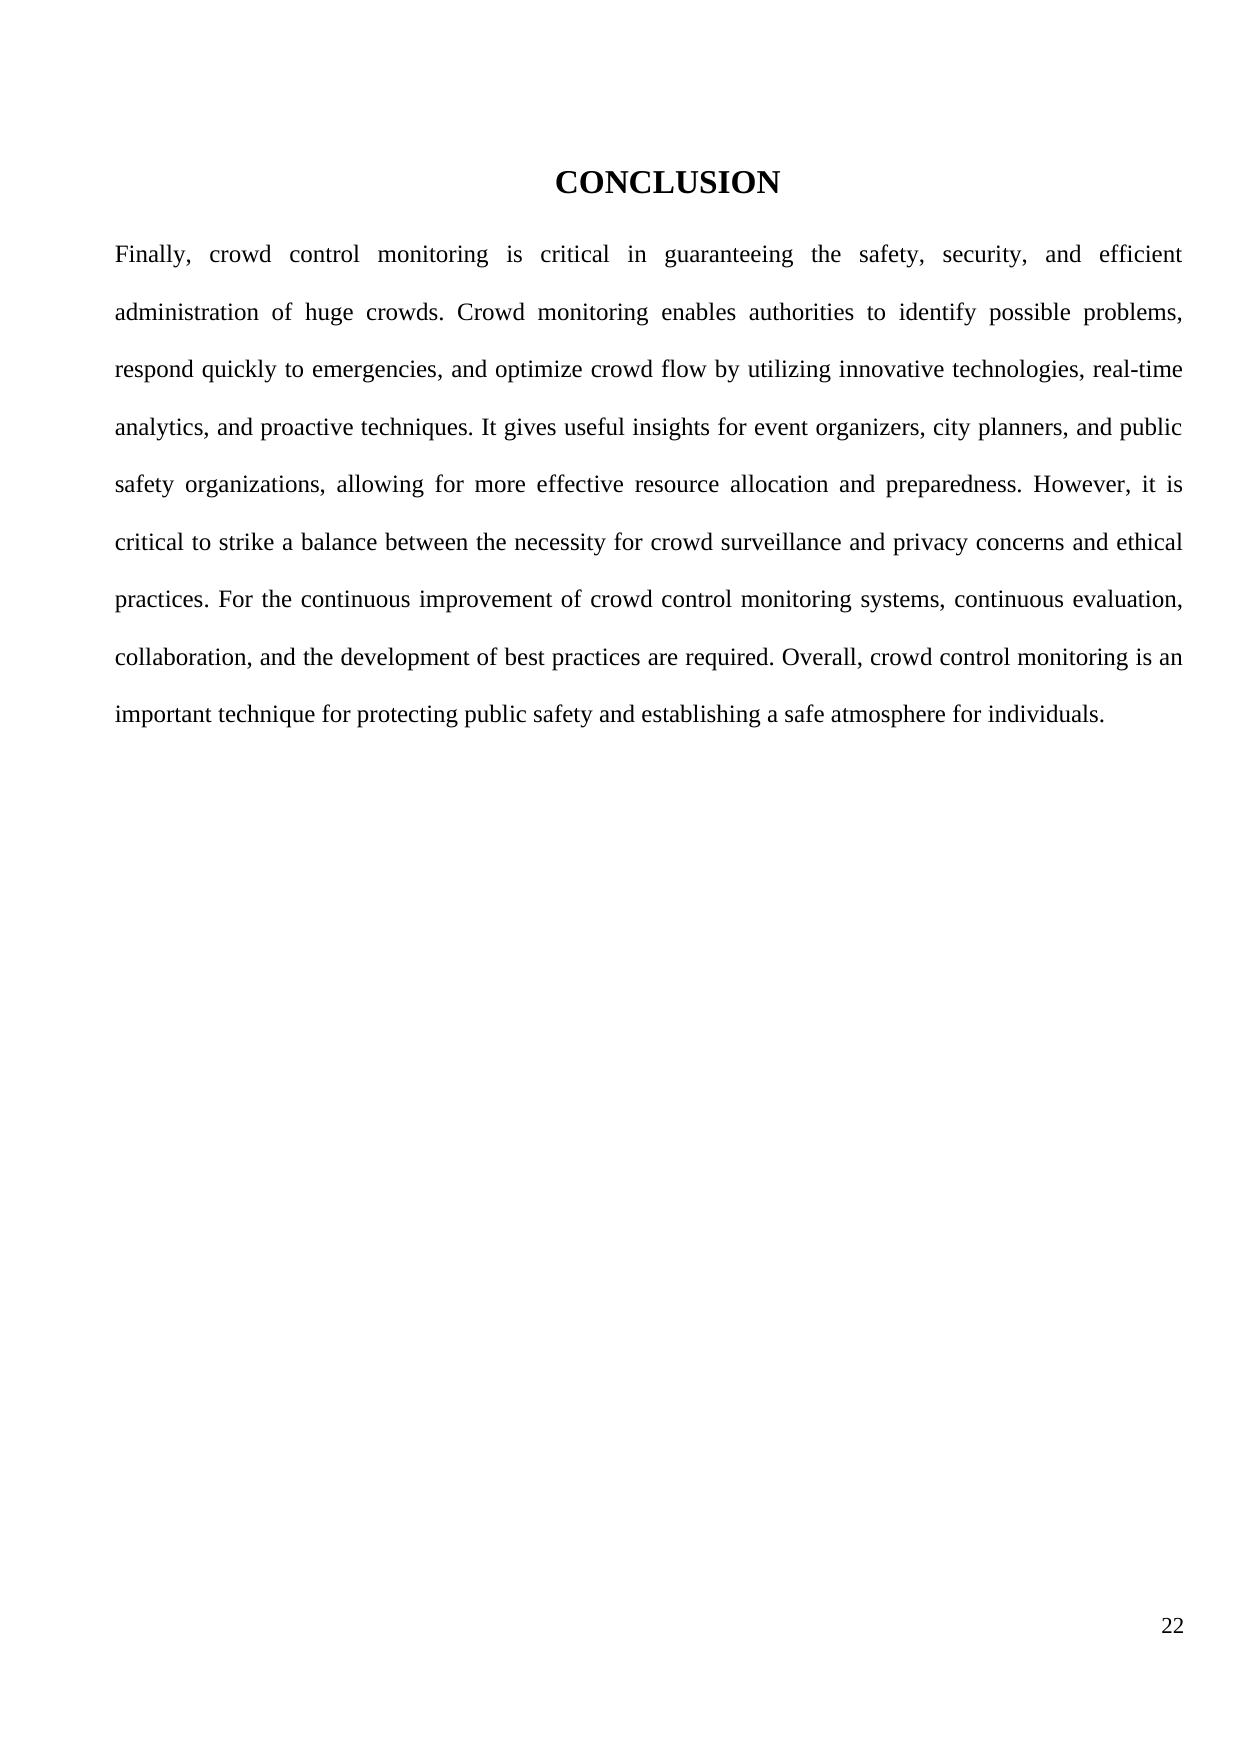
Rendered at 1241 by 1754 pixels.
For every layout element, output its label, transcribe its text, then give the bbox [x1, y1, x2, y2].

text CONCLUSION [183, 163, 1151, 201]
text Finally, crowd control monitoring is critical in guaranteeing the safety, security, and efficient administration of huge crowds. Crowd monitoring enables authorities to identify possible problems, respond quickly to emergencies, and optimize crowd flow by utilizing innovative technologies, real-time analytics, and proactive techniques. It gives useful insights for event organizers, city planners, and public safety organizations, allowing for more effective resource allocation and preparedness. However, it is critical to strike a balance between the necessity for crowd surveillance and privacy concerns and ethical practices. For the continuous improvement of crowd control monitoring systems, continuous evaluation, collaboration, and the development of best practices are required. Overall, crowd control monitoring is an important technique for protecting public safety and establishing a safe atmosphere for individuals. [114, 239, 1184, 728]
